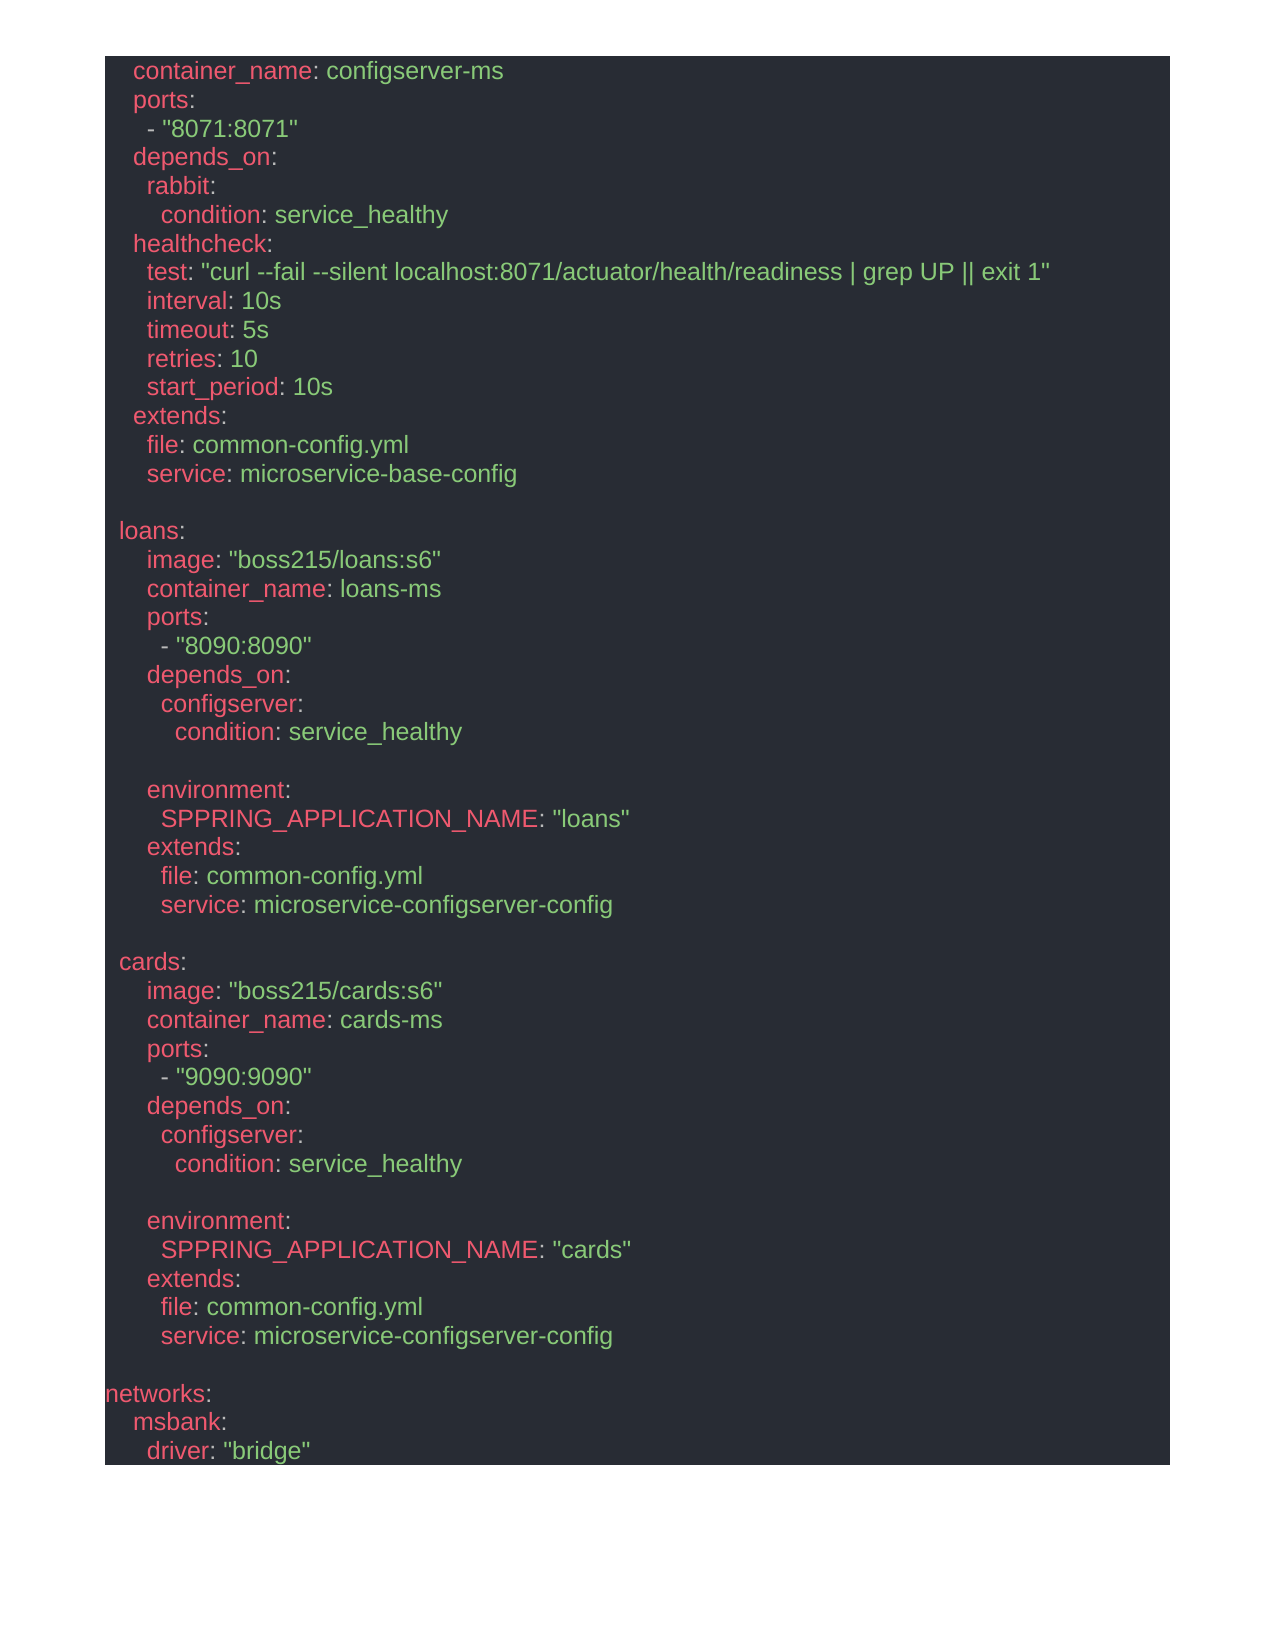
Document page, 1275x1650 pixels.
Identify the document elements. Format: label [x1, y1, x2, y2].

text [105, 56, 1170, 1465]
